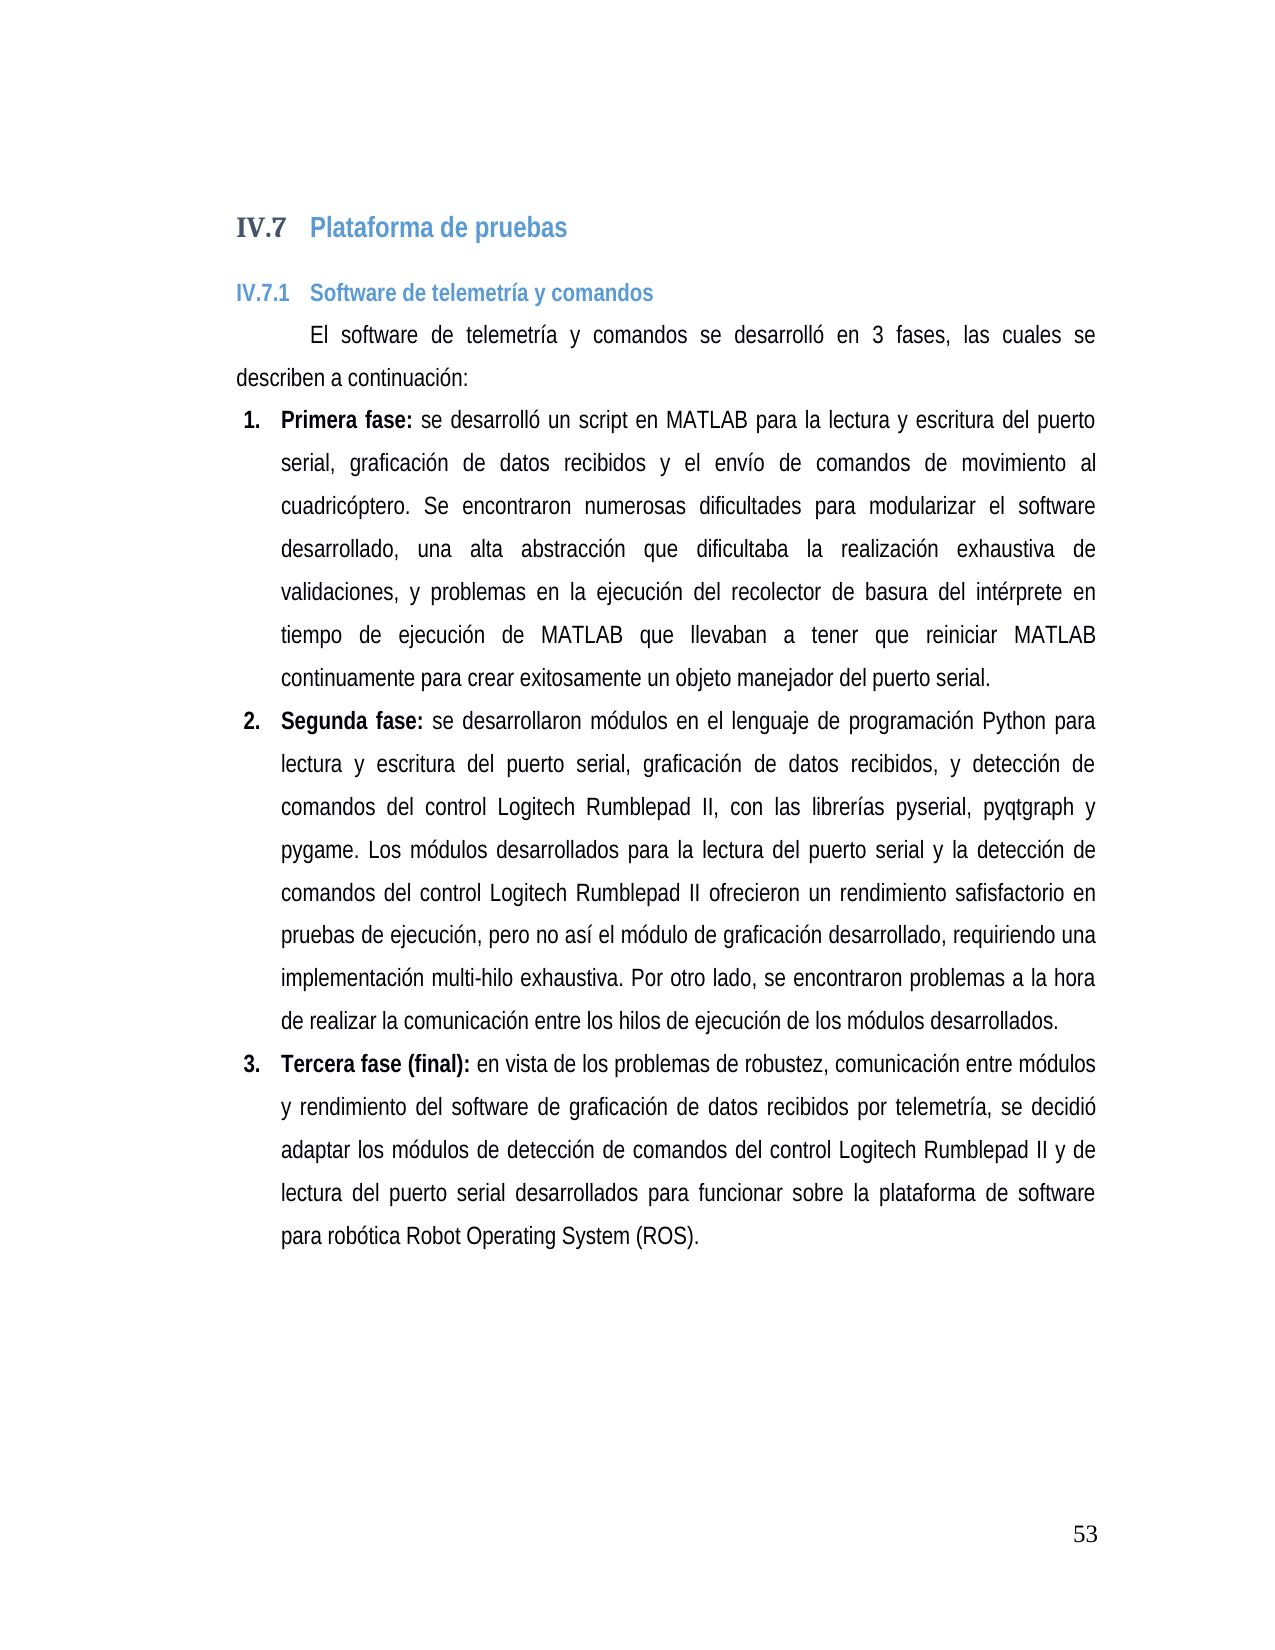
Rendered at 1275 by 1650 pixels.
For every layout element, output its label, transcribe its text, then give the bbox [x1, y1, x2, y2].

text El software de telemetría y comandos se desarrolló en 3 fases, las cuales se describen a continuación: [236, 319, 1098, 391]
subtitle Plataforma de pruebas [236, 211, 1098, 245]
list Primera fase: se desarrolló un script en MATLAB para la lectura y escritura del puerto serial, graficación de datos recibidos y el envío de comandos de movimiento al cuadricóptero. Se encontraron numerosas dificultades para modularizar el software desarrollado, una alta abstracción que dificultaba la realización exhaustiva de validaciones, y problemas en la ejecución del recolector de basura del intérprete en tiempo de ejecución de MATLAB que llevaban a tener que reiniciar MATLAB continuamente para crear exitosamente un objeto manejador del puerto serial. [243, 405, 1098, 692]
subtitle Software de telemetría y comandos [236, 278, 1098, 307]
list Tercera fase (final): en vista de los problemas de robustez, comunicación entre módulos y rendimiento del software de graficación de datos recibidos por telemetría, se decidió adaptar los módulos de detección de comandos del control Logitech Rumblepad II y de lectura del puerto serial desarrollados para funcionar sobre la plataforma de software para robótica Robot Operating System (ROS). [243, 1049, 1098, 1249]
list Segunda fase: se desarrollaron módulos en el lenguaje de programación Python para lectura y escritura del puerto serial, graficación de datos recibidos, y detección de comandos del control Logitech Rumblepad II, con las librerías pyserial, pyqtgraph y pygame. Los módulos desarrollados para la lectura del puerto serial y la detección de comandos del control Logitech Rumblepad II ofrecieron un rendimiento safisfactorio en pruebas de ejecución, pero no así el módulo de graficación desarrollado, requiriendo una implementación multi-hilo exhaustiva. Por otro lado, se encontraron problemas a la hora de realizar la comunicación entre los hilos de ejecución de los módulos desarrollados. [243, 706, 1098, 1035]
